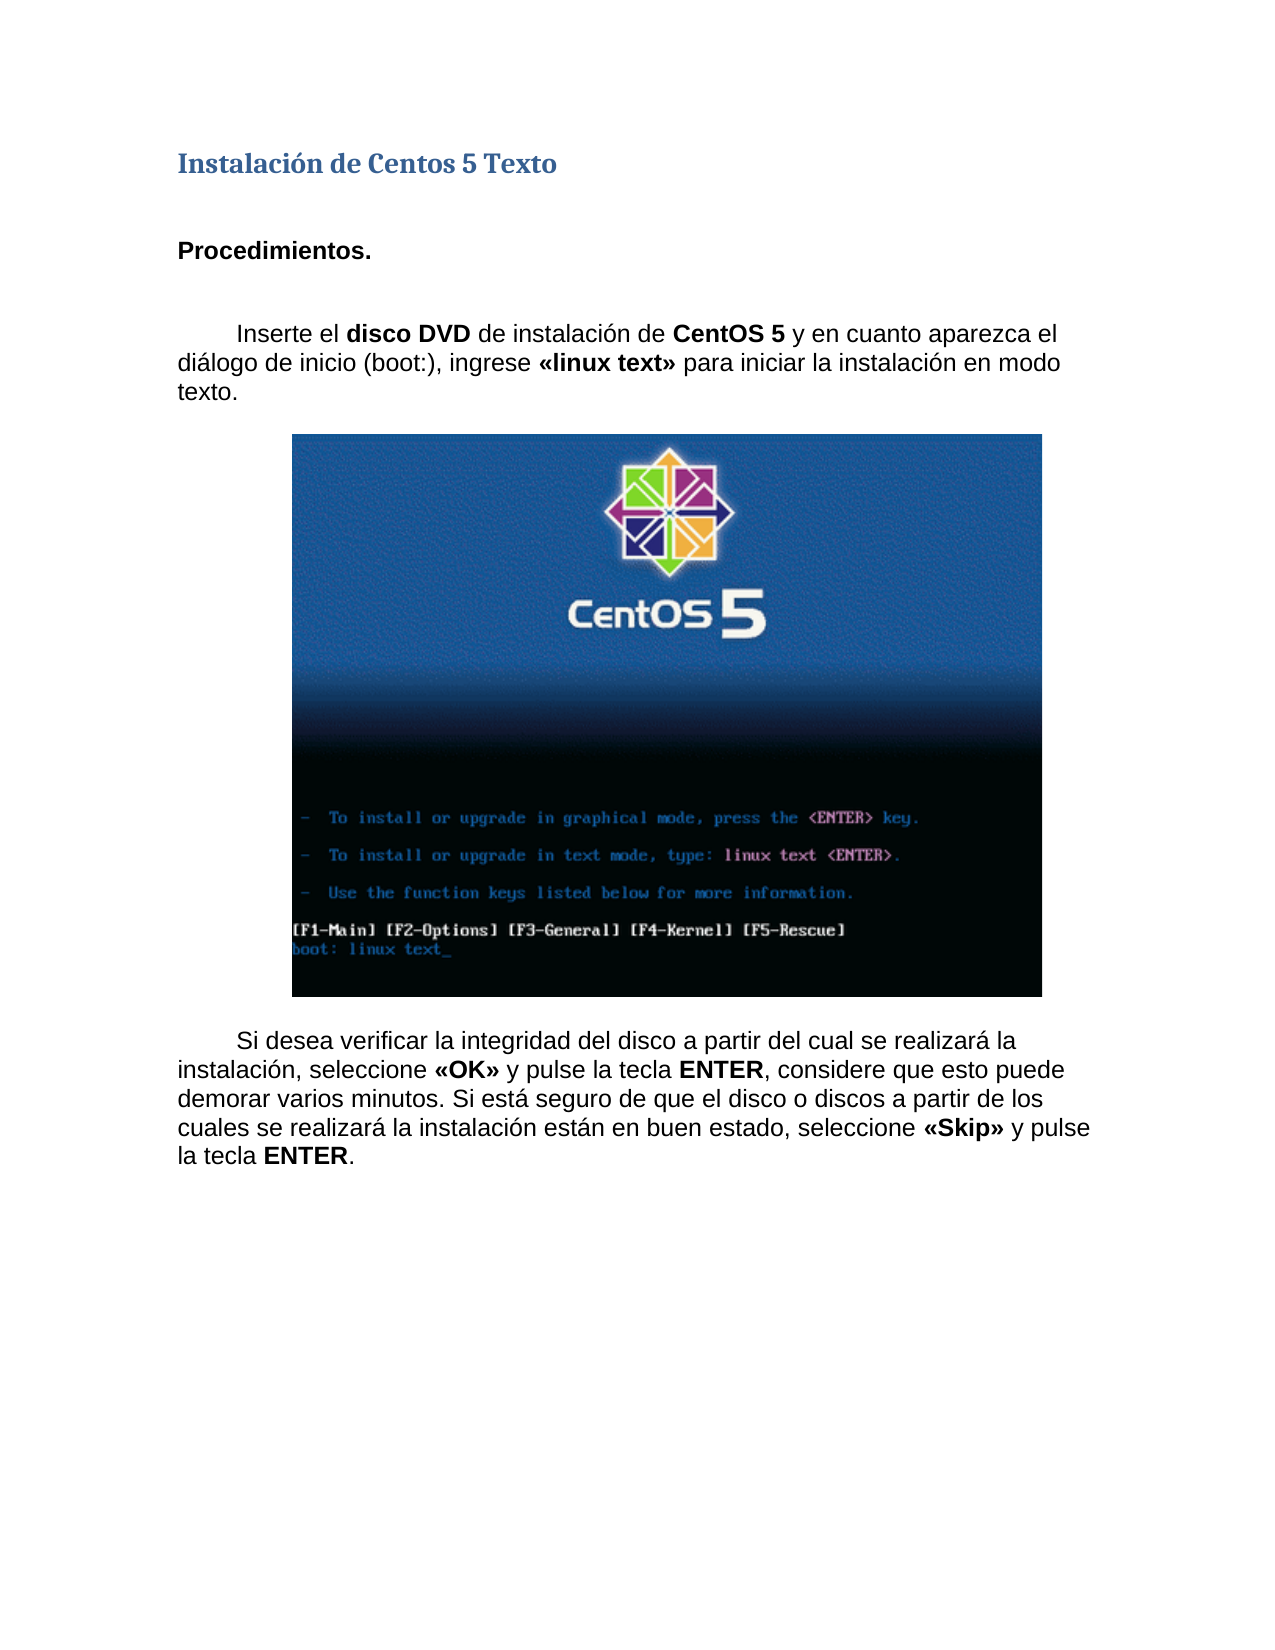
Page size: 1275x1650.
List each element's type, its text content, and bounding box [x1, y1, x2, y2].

text Inserte el disco DVD de instalación de CentOS 5 y en cuanto aparezca el diálogo de inicio (boot:), ingrese «linux text» para iniciar la instalación en modo texto. [177, 319, 1098, 405]
subtitle Procedimientos. [177, 236, 1098, 265]
picture [292, 434, 1043, 997]
text Si desea verificar la integridad del disco a partir del cual se realizará la instalación, seleccione «OK» y pulse la tecla ENTER, considere que esto puede demorar varios minutos. Si está seguro de que el disco o discos a partir de los cuales se realizará la instalación están en buen estado, seleccione «Skip» y pulse la tecla ENTER. [177, 1026, 1098, 1170]
subtitle Instalación de Centos 5 Texto [177, 148, 1098, 181]
